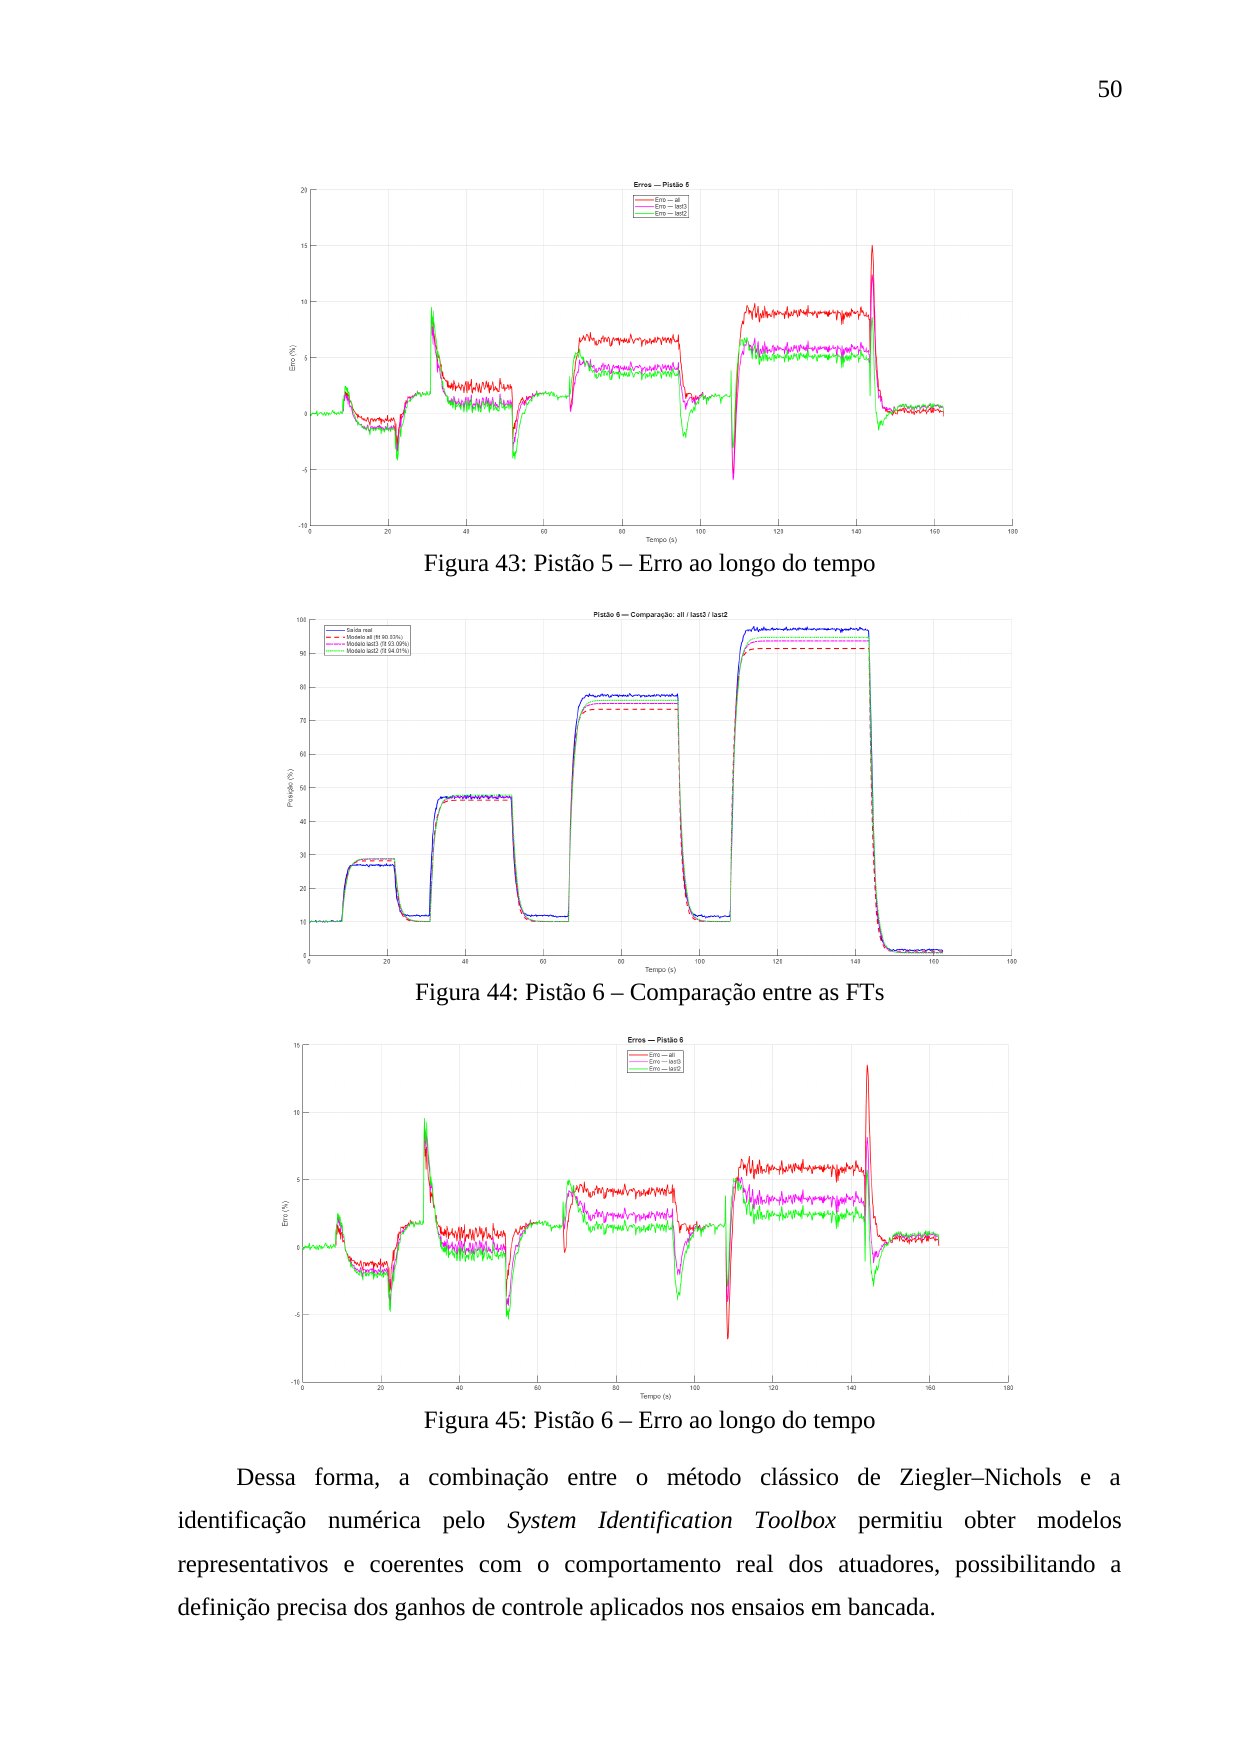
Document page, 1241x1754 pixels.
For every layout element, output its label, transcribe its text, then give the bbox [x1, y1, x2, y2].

picture [280, 177, 1019, 548]
text Figura 45: Pistão 6 – Erro ao longo do tempo [177, 1405, 1122, 1434]
picture [280, 1034, 1019, 1405]
text Figura 43: Pistão 5 – Erro ao longo do tempo [177, 548, 1122, 576]
text Dessa forma, a combinação entre o método clássico de Ziegler–Nichols e a identificação numérica pelo System Identification Toolbox permitiu obter modelos representativos e coerentes com o comportamento real dos atuadores, possibilitando a definição precisa dos ganhos de controle aplicados nos ensaios em bancada. [177, 1462, 1122, 1621]
picture [280, 605, 1019, 977]
text Figura 44: Pistão 6 – Comparação entre as FTs [177, 977, 1122, 1005]
